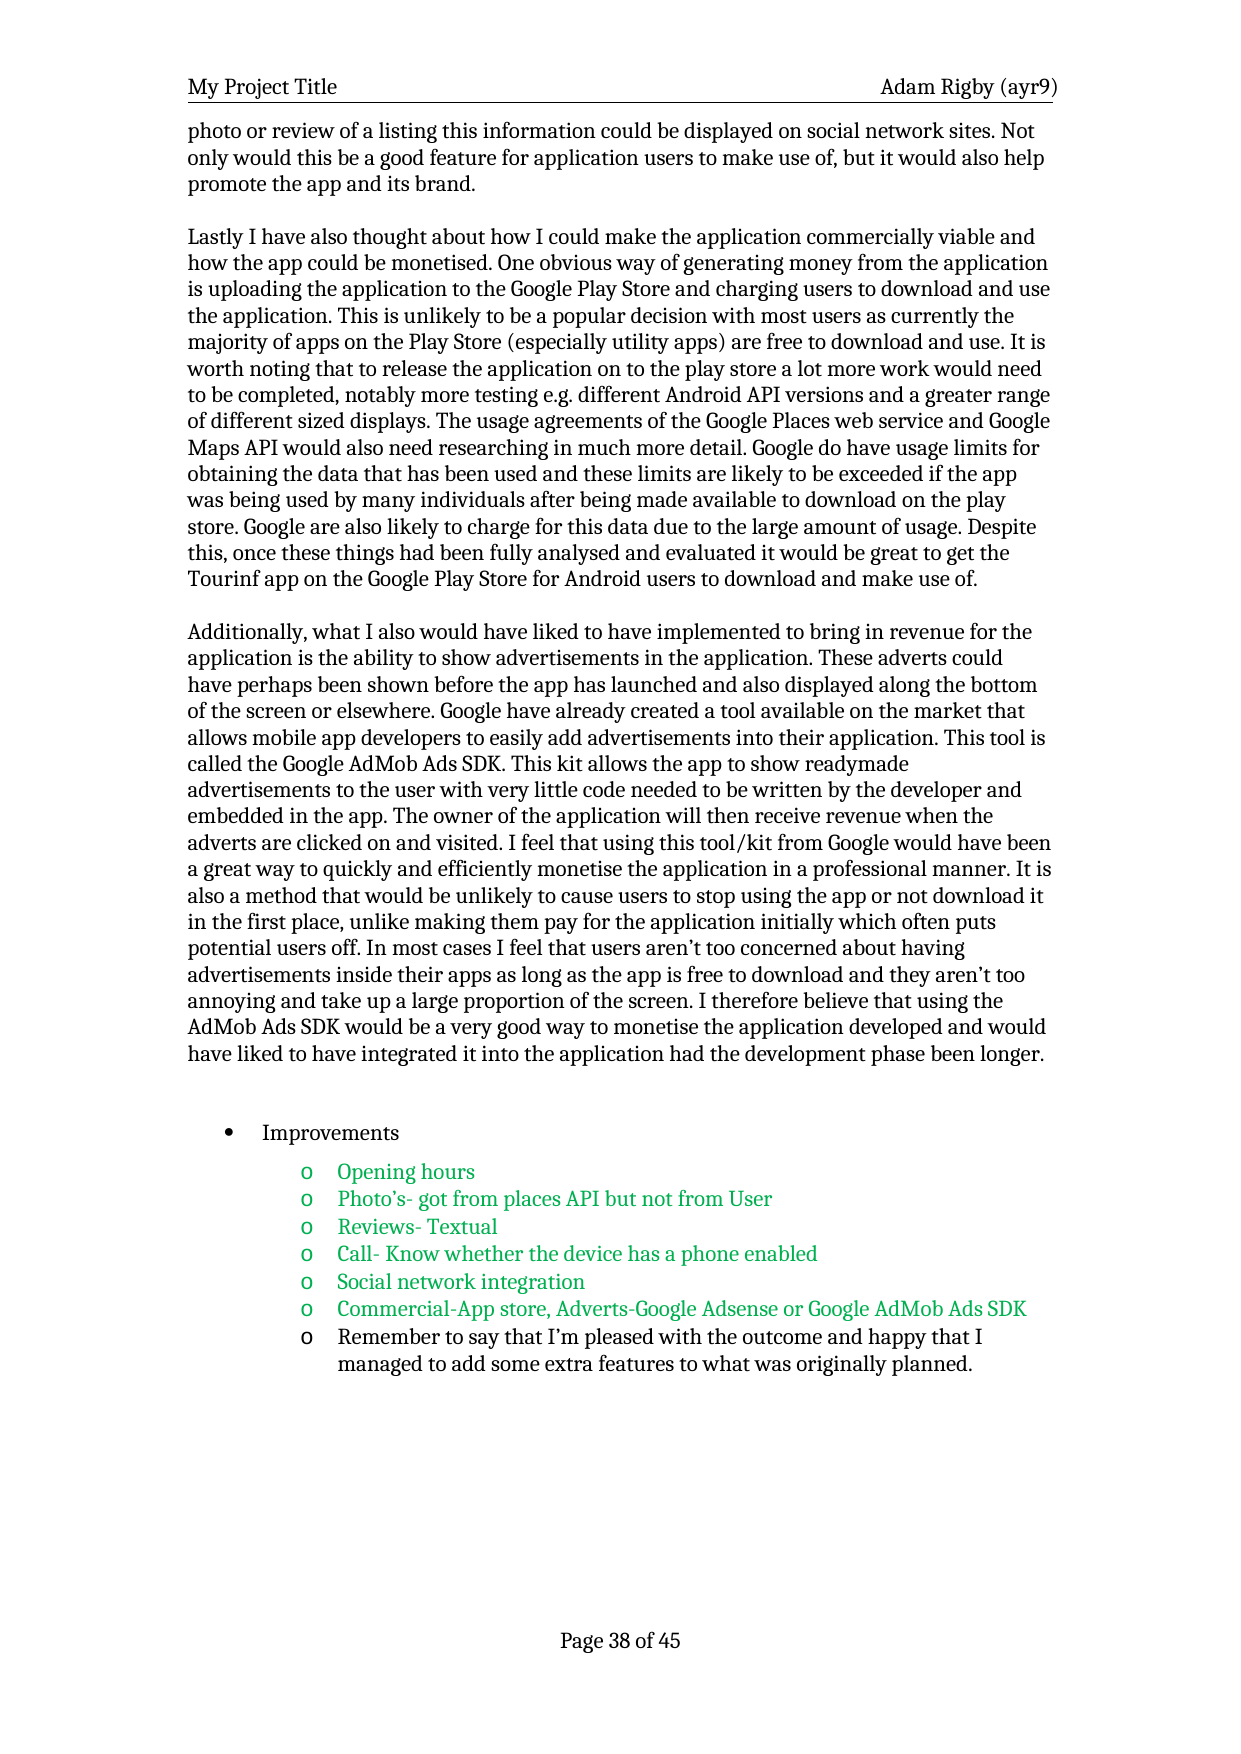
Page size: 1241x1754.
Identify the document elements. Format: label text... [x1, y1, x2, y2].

list Opening hours [300, 1158, 1053, 1186]
list Commercial-App store, Adverts-Google Adsense or Google AdMob Ads SDK [300, 1296, 1053, 1323]
list Call- Know whether the device has a phone enabled [300, 1241, 1053, 1268]
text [187, 118, 1053, 197]
list Social network integration [300, 1268, 1053, 1296]
text Additionally, what I also would have liked to have implemented to bring in revenue for the application is the ability to show advertisements in the application. These adverts could have perhaps been shown before the app has launched and also displayed along the bottom of the screen or elsewhere. Google have already created a tool available on the market that allows mobile app developers to easily add advertisements into their application. This tool is called the Google AdMob Ads SDK. This kit allows the app to show readymade advertisements to the user with very little code needed to be written by the developer and embedded in the app. The owner of the application will then receive revenue when the adverts are clicked on and visited. I feel that using this tool/kit from Google would have been a great way to quickly and efficiently monetise the application in a professional manner. It is also a method that would be unlikely to cause users to stop using the app or not download it in the first place, unlike making them pay for the application initially which often puts potential users off. In most cases I feel that users aren’t too concerned about having advertisements inside their apps as long as the app is free to download and they aren’t too annoying and take up a large proportion of the screen. I therefore believe that using the AdMob Ads SDK would be a very good way to monetise the application developed and would have liked to have integrated it into the application had the development phase been longer. [187, 619, 1053, 1067]
list Remember to say that I’m pleased with the outcome and happy that I managed to add some extra features to what was originally planned. [300, 1323, 1053, 1377]
list Photo’s- got from places API but not from User [300, 1186, 1053, 1213]
list Improvements [225, 1119, 1053, 1146]
text Lastly I have also thought about how I could make the application commercially viable and how the app could be monetised. One obvious way of generating money from the application is uploading the application to the Google Play Store and charging users to download and use the application. This is unlikely to be a popular decision with most users as currently the majority of apps on the Play Store (especially utility apps) are free to download and use. It is worth noting that to release the application on to the play store a lot more work would need to be completed, notably more testing e.g. different Android API versions and a greater range of different sized displays. The usage agreements of the Google Places web service and Google Maps API would also need researching in much more detail. Google do have usage limits for obtaining the data that has been used and these limits are likely to be exceeded if the app was being used by many individuals after being made available to download on the play store. Google are also likely to charge for this data due to the large amount of usage. Despite this, once these things had been fully analysed and evaluated it would be great to get the Tourinf app on the Google Play Store for Android users to download and make use of. [187, 223, 1053, 592]
list Reviews- Textual [300, 1213, 1053, 1241]
